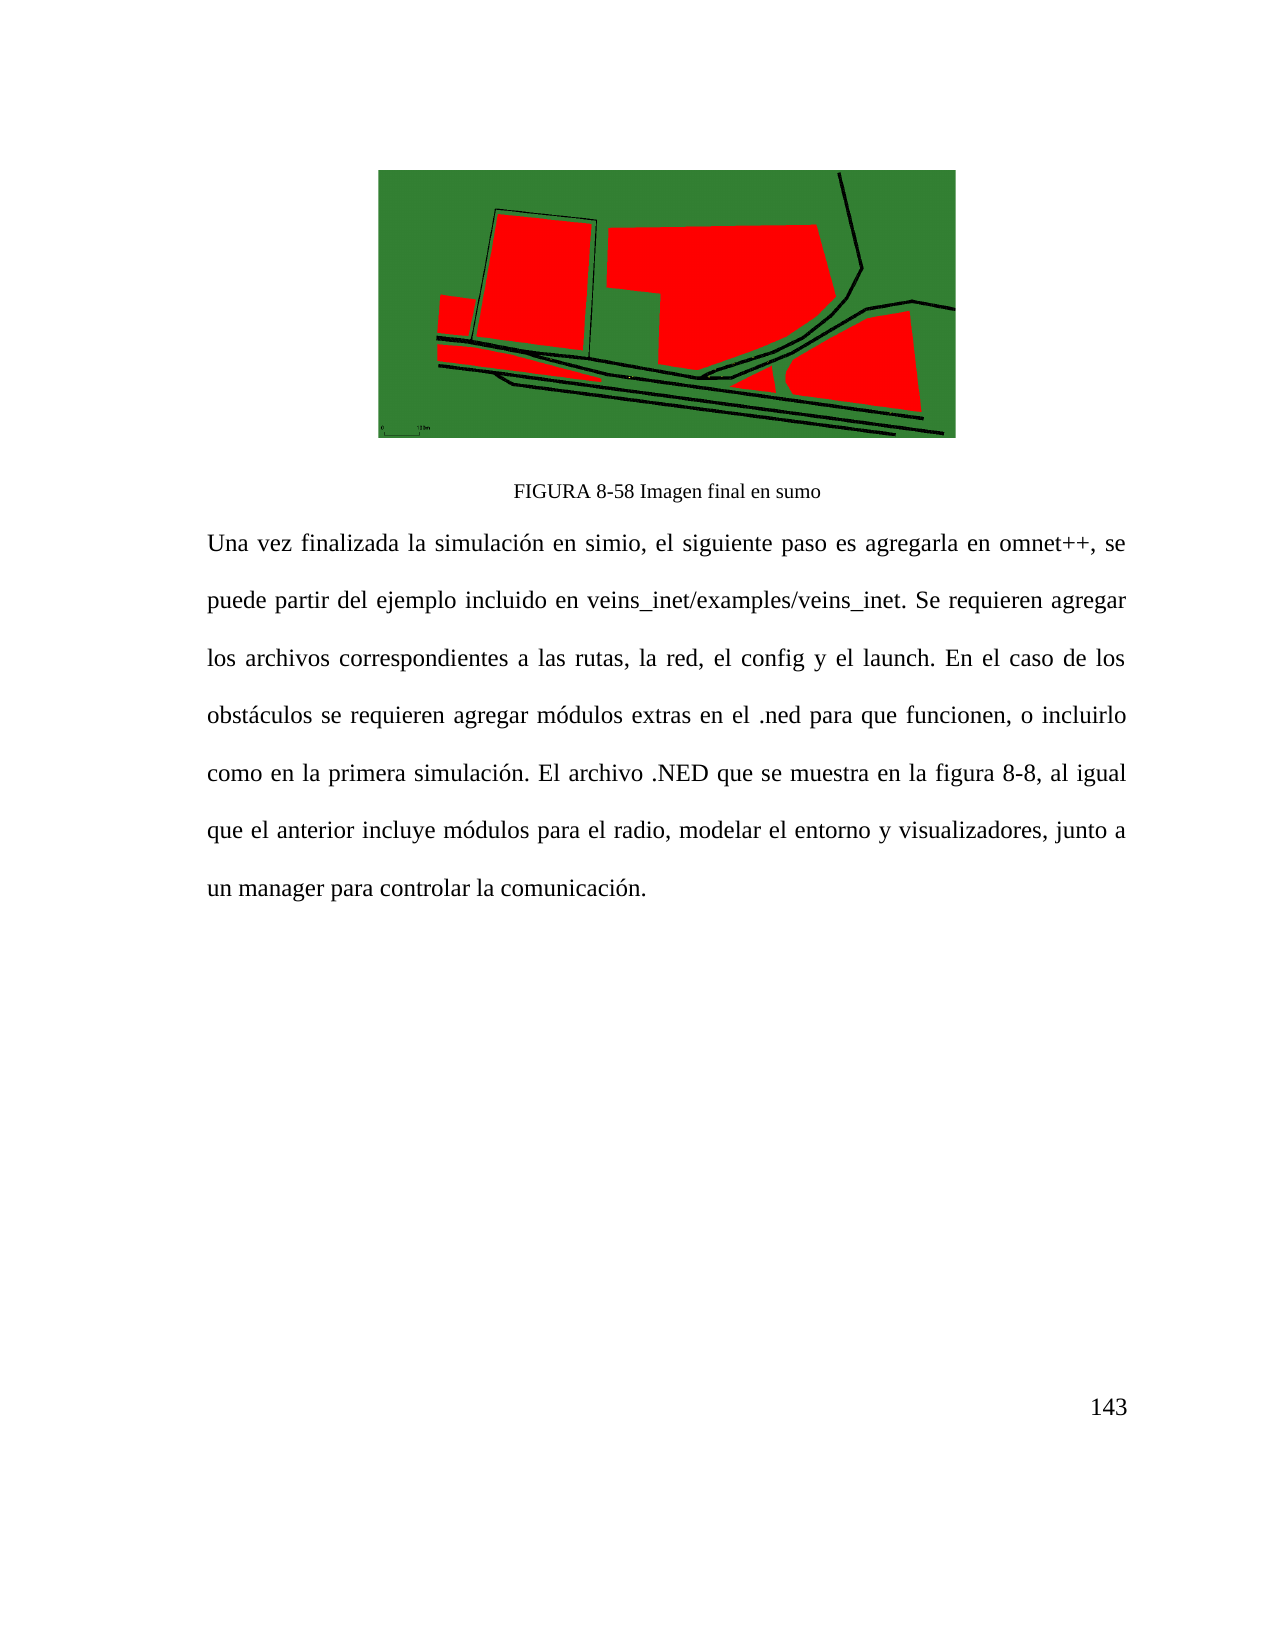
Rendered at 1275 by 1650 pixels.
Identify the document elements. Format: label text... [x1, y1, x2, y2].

text Una vez finalizada la simulación en simio, el siguiente paso es agregarla en omnet++, se puede partir del ejemplo incluido en veins_inet/examples/veins_inet. Se requieren agregar los archivos correspondientes a las rutas, la red, el config y el launch. En el caso de los obstáculos se requieren agregar módulos extras en el .ned para que funcionen, o incluirlo como en la primera simulación. El archivo .NED que se muestra en la figura 8-8, al igual que el anterior incluye módulos para el radio, modelar el entorno y visualizadores, junto a un manager para controlar la comunicación. [207, 528, 1127, 901]
picture [378, 170, 956, 438]
text Figura 8-7 Imagen final en sumo [207, 478, 1127, 503]
